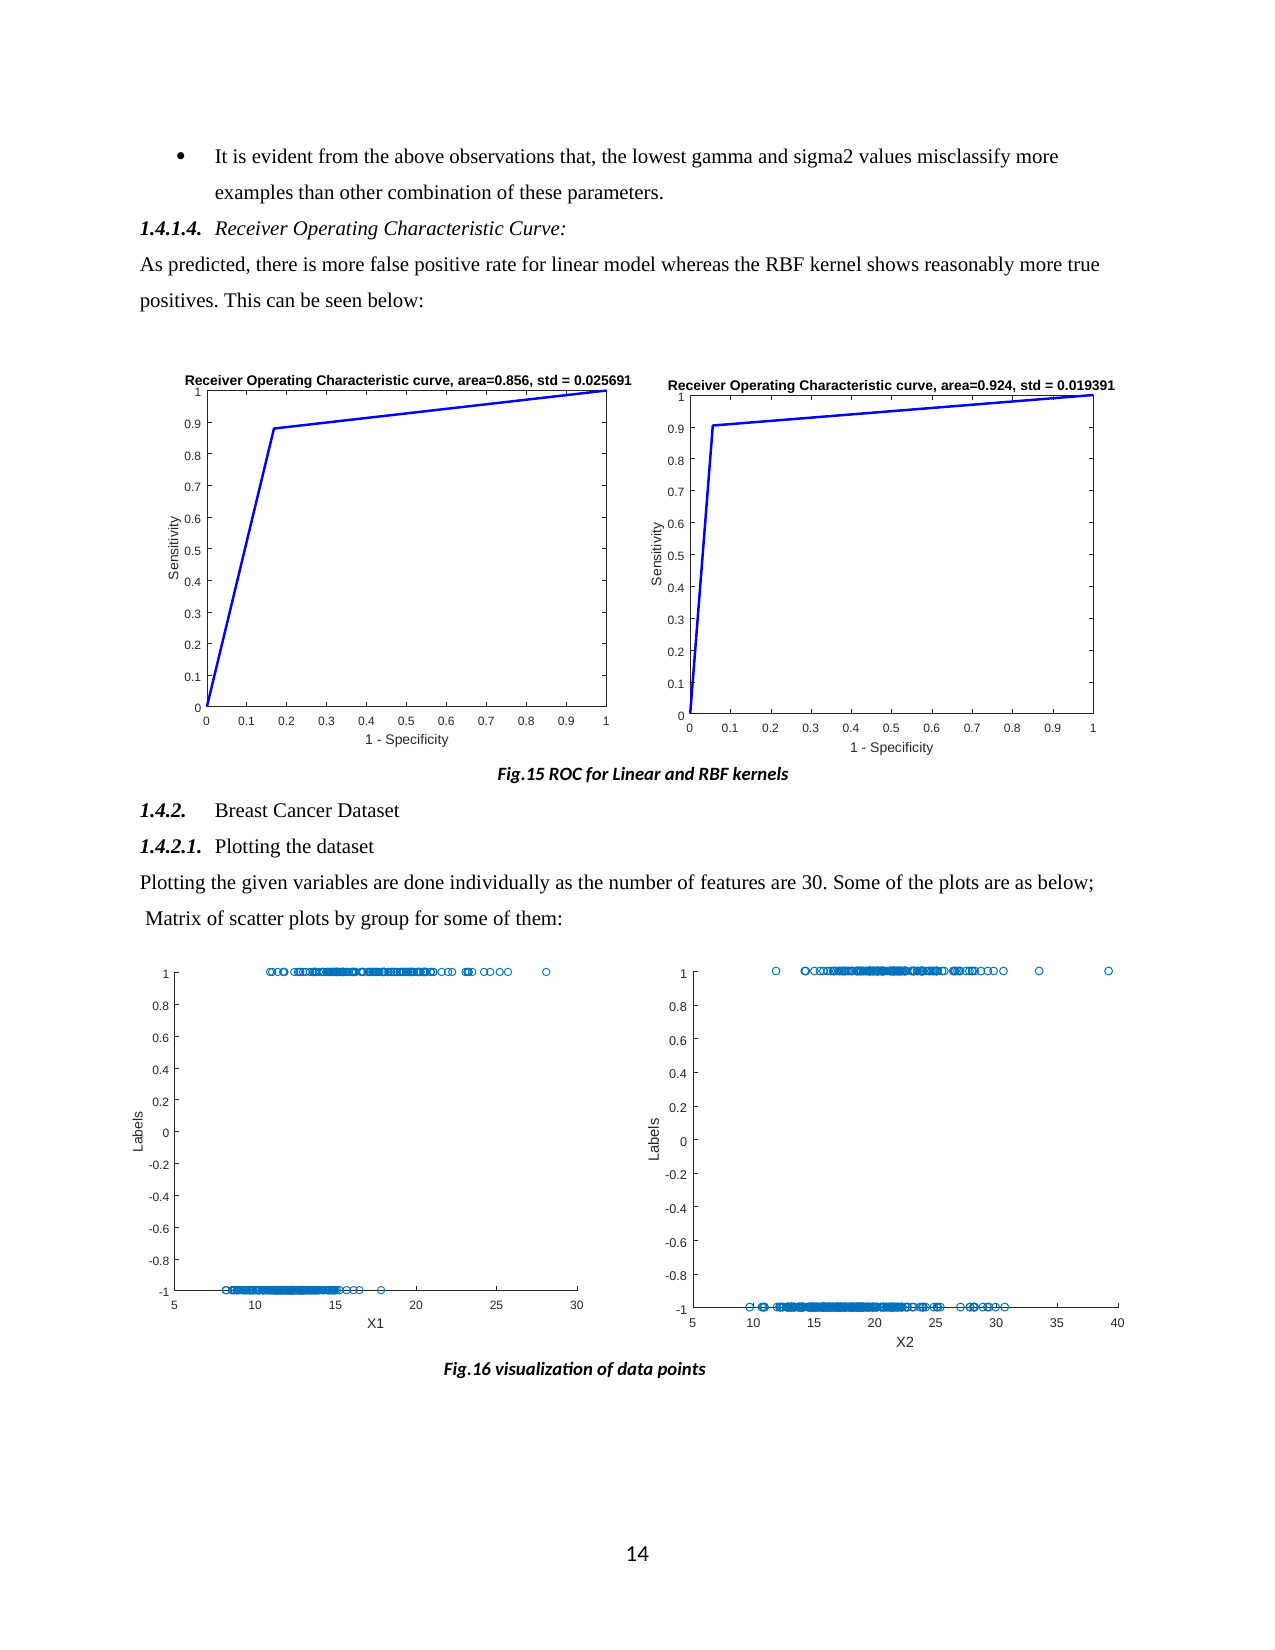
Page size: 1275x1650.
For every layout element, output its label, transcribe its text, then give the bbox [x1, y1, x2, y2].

list Breast Cancer Dataset [139, 798, 1142, 822]
text As predicted, there is more false positive rate for linear model whereas the RBF kernel shows reasonably more true positives. This can be seen below: [139, 252, 1142, 312]
list It is evident from the above observations that, the lowest gamma and sigma2 values misclassify more examples than other combination of these parameters. [177, 144, 1142, 204]
list Plotting the dataset [139, 834, 1142, 858]
text Matrix of scatter plots by group for some of them: [139, 906, 1142, 930]
list Receiver Operating Characteristic Curve: [139, 216, 1142, 240]
text Plotting the given variables are done individually as the number of features are 30. Some of the plots are as below; [139, 870, 1142, 894]
